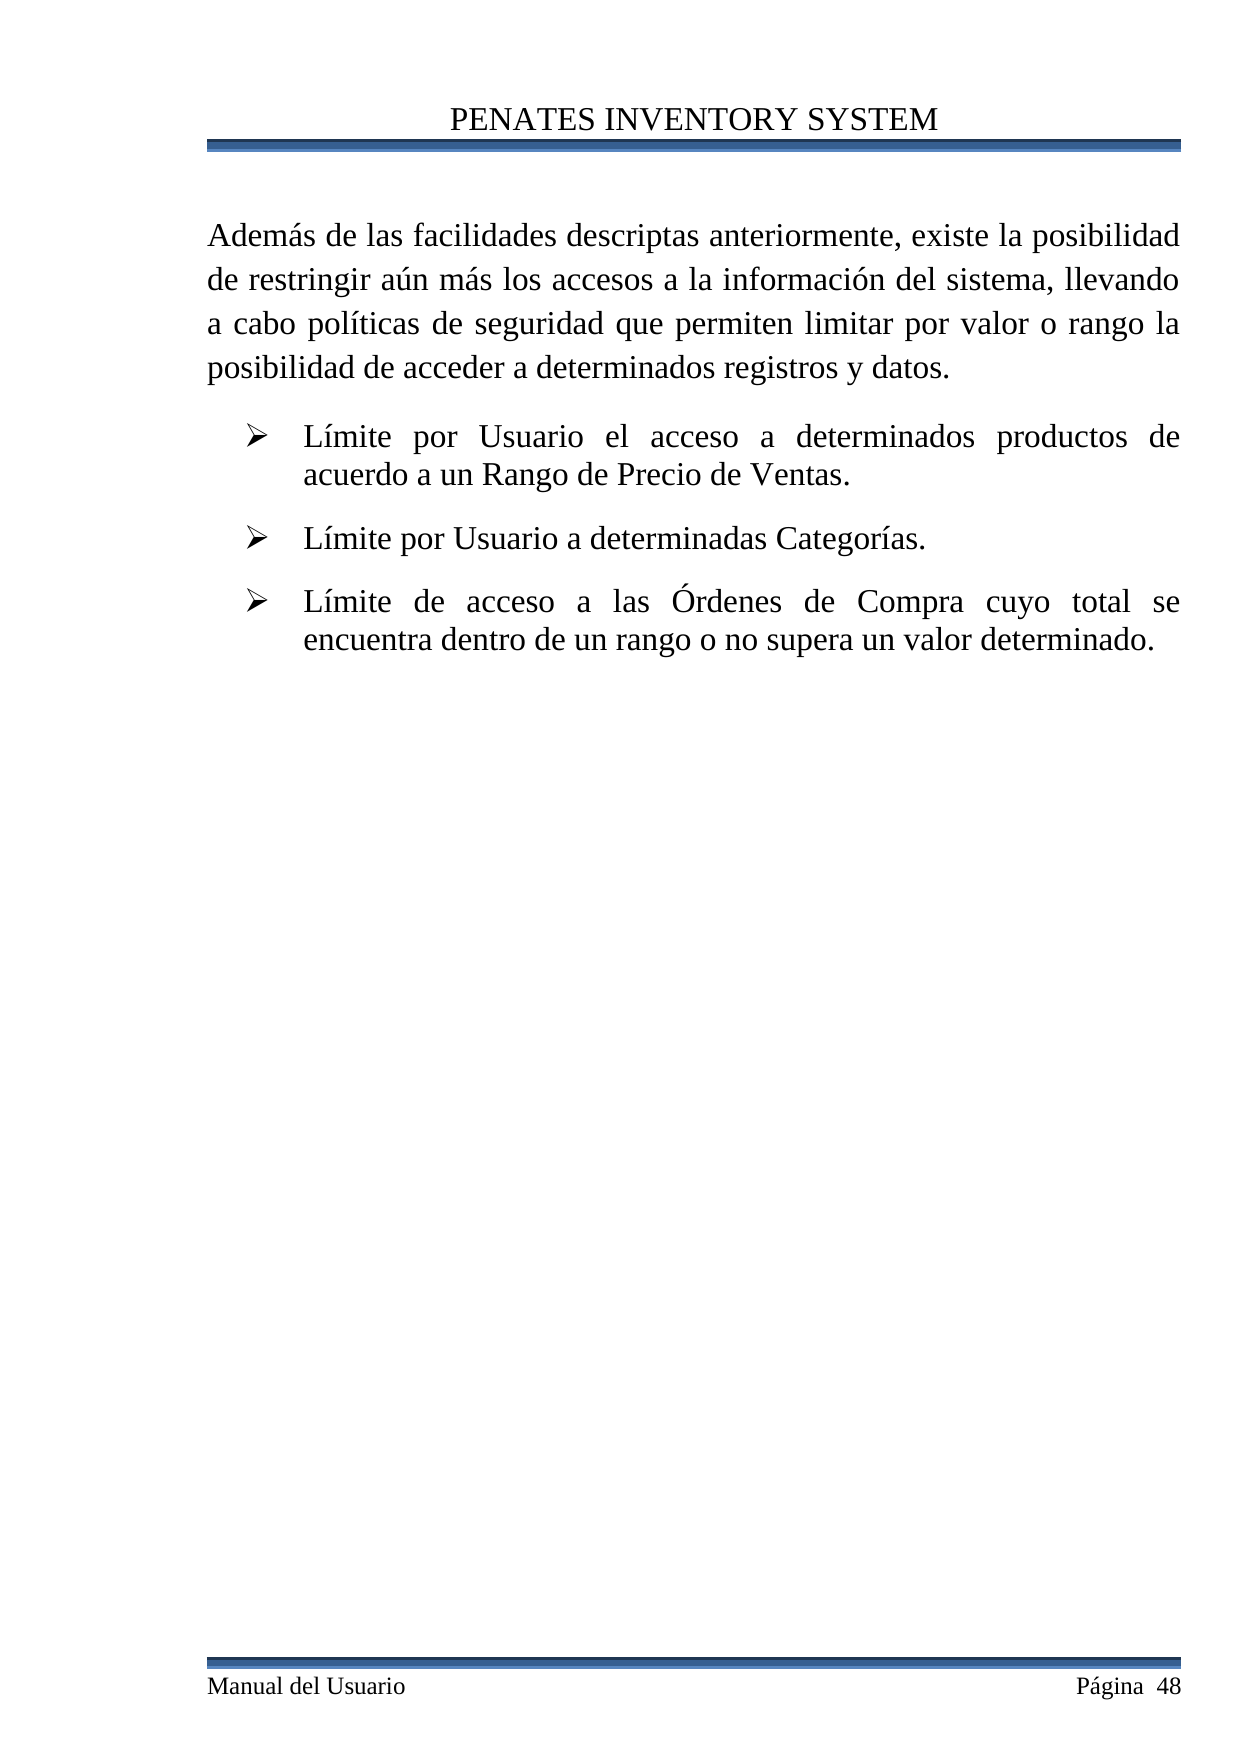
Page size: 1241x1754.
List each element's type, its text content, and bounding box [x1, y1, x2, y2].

list Límite por Usuario el acceso a determinados productos de acuerdo a un Rango de Precio de Ventas. [244, 416, 1181, 493]
list Límite de acceso a las Órdenes de Compra cuyo total se encuentra dentro de un rango o no supera un valor determinado. [244, 581, 1181, 658]
text Además de las facilidades descriptas anteriormente, existe la posibilidad de restringir aún más los accesos a la información del sistema, llevando a cabo políticas de seguridad que permiten limitar por valor o rango la posibilidad de acceder a determinados registros y datos. [207, 215, 1181, 386]
list Límite por Usuario a determinadas Categorías. [244, 518, 1181, 556]
